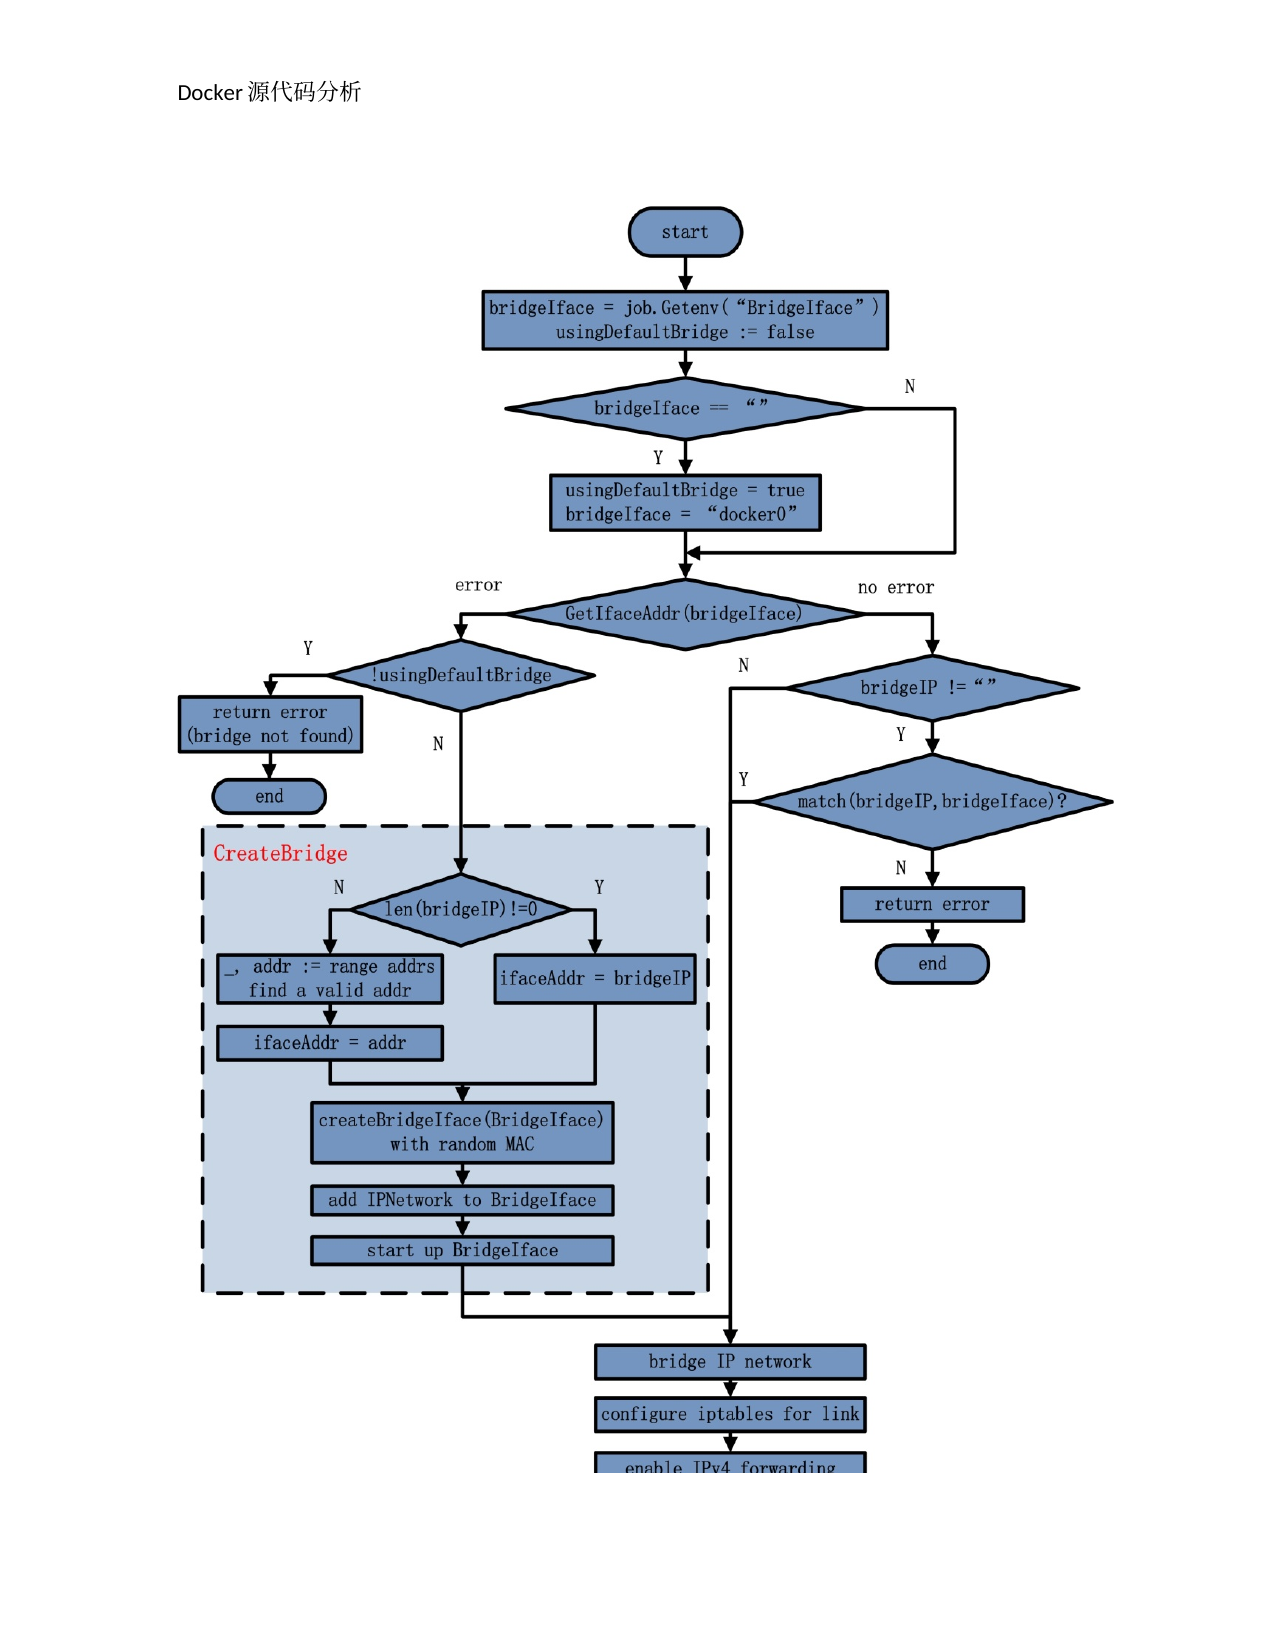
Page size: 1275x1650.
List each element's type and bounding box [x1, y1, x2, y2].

picture [177, 206, 1114, 1473]
